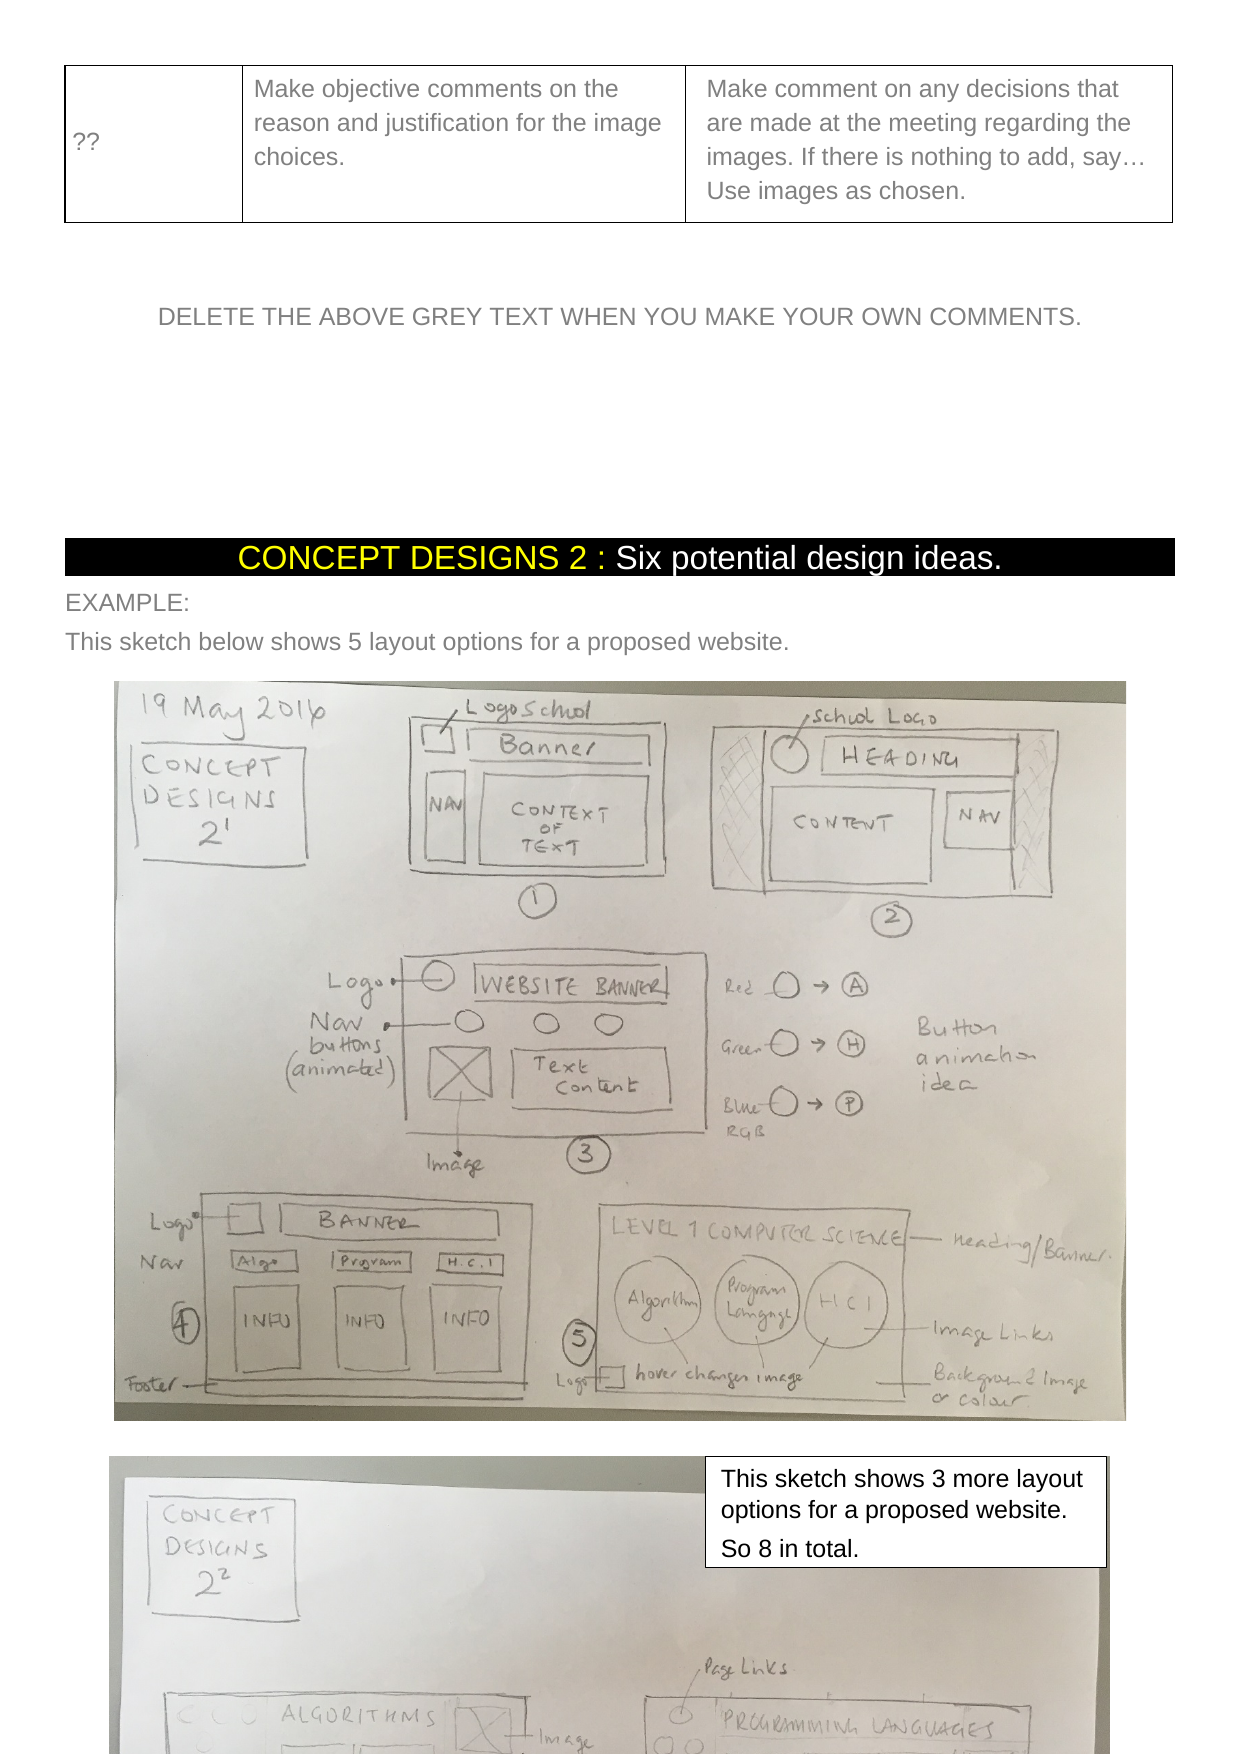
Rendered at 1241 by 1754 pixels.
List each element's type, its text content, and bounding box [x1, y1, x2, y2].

table_cell Make objective comments on the reason and justification for the image choices. [243, 66, 685, 222]
table_cell ?? [66, 66, 242, 222]
text This sketch below shows 5 layout options for a proposed website. [65, 627, 1175, 656]
picture [109, 1456, 1110, 1754]
text DELETE THE ABOVE GREY TEXT WHEN YOU MAKE YOUR OWN COMMENTS. [65, 302, 1175, 330]
text EXAMPLE: [65, 588, 1175, 616]
table_cell Make comment on any decisions that are made at the meeting regarding the images. If there is nothing to add, say… Use images as chosen. [686, 66, 1172, 222]
text CONCEPT DESIGNS 2 : Six potential design ideas. [65, 538, 1175, 576]
picture [114, 681, 1127, 1421]
